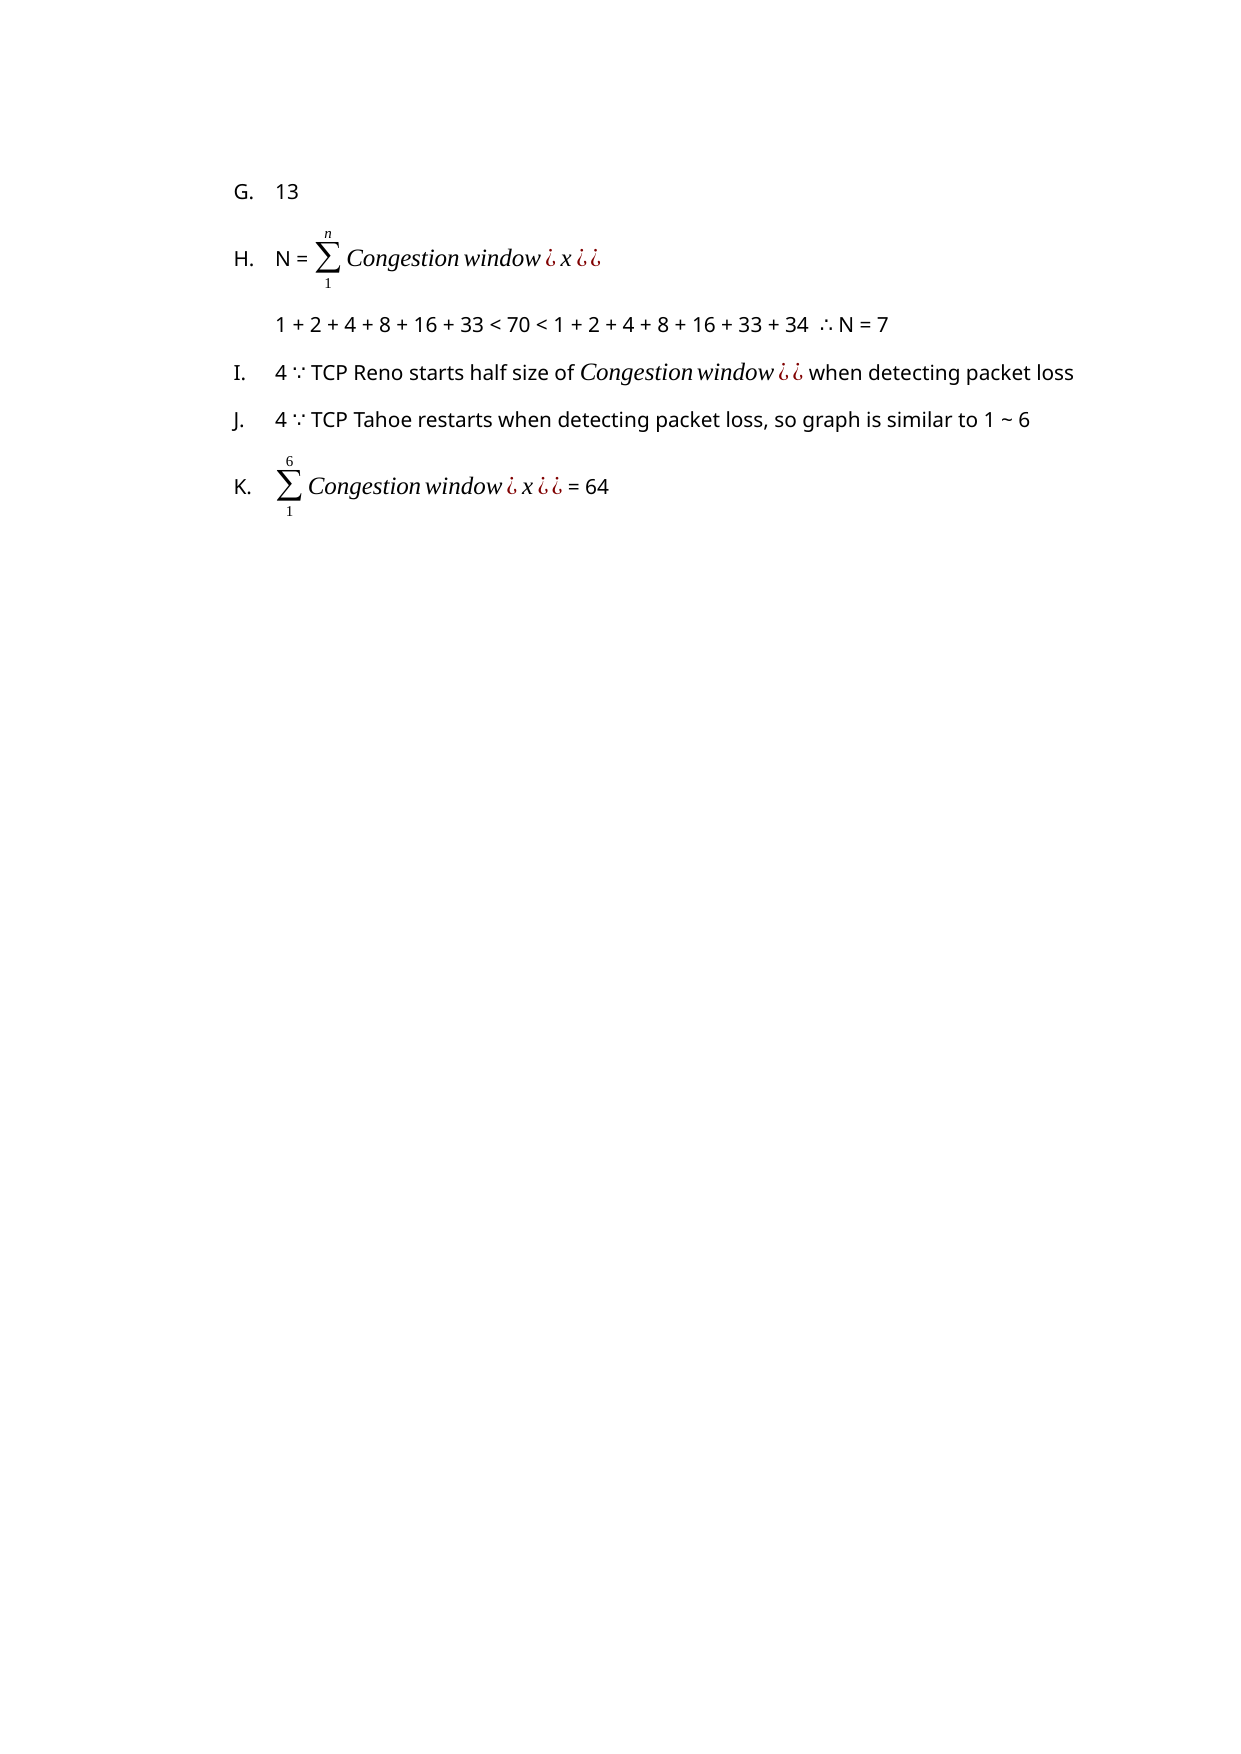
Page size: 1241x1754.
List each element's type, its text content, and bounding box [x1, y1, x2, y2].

list 1 + 2 + 4 + 8 + 16 + 33 < 70 < 1 + 2 + 4 + 8 + 16 + 33 + 34 ∴ N = 7 [275, 311, 1090, 339]
list 4 ∵ TCP Reno starts half size of when detecting packet loss [233, 358, 1090, 386]
list 4 ∵ TCP Tahoe restarts when detecting packet loss, so graph is similar to 1 ~ 6 [233, 405, 1090, 434]
list 13 [233, 177, 1090, 206]
list N = [233, 224, 1090, 292]
list = 64 [233, 452, 1090, 520]
